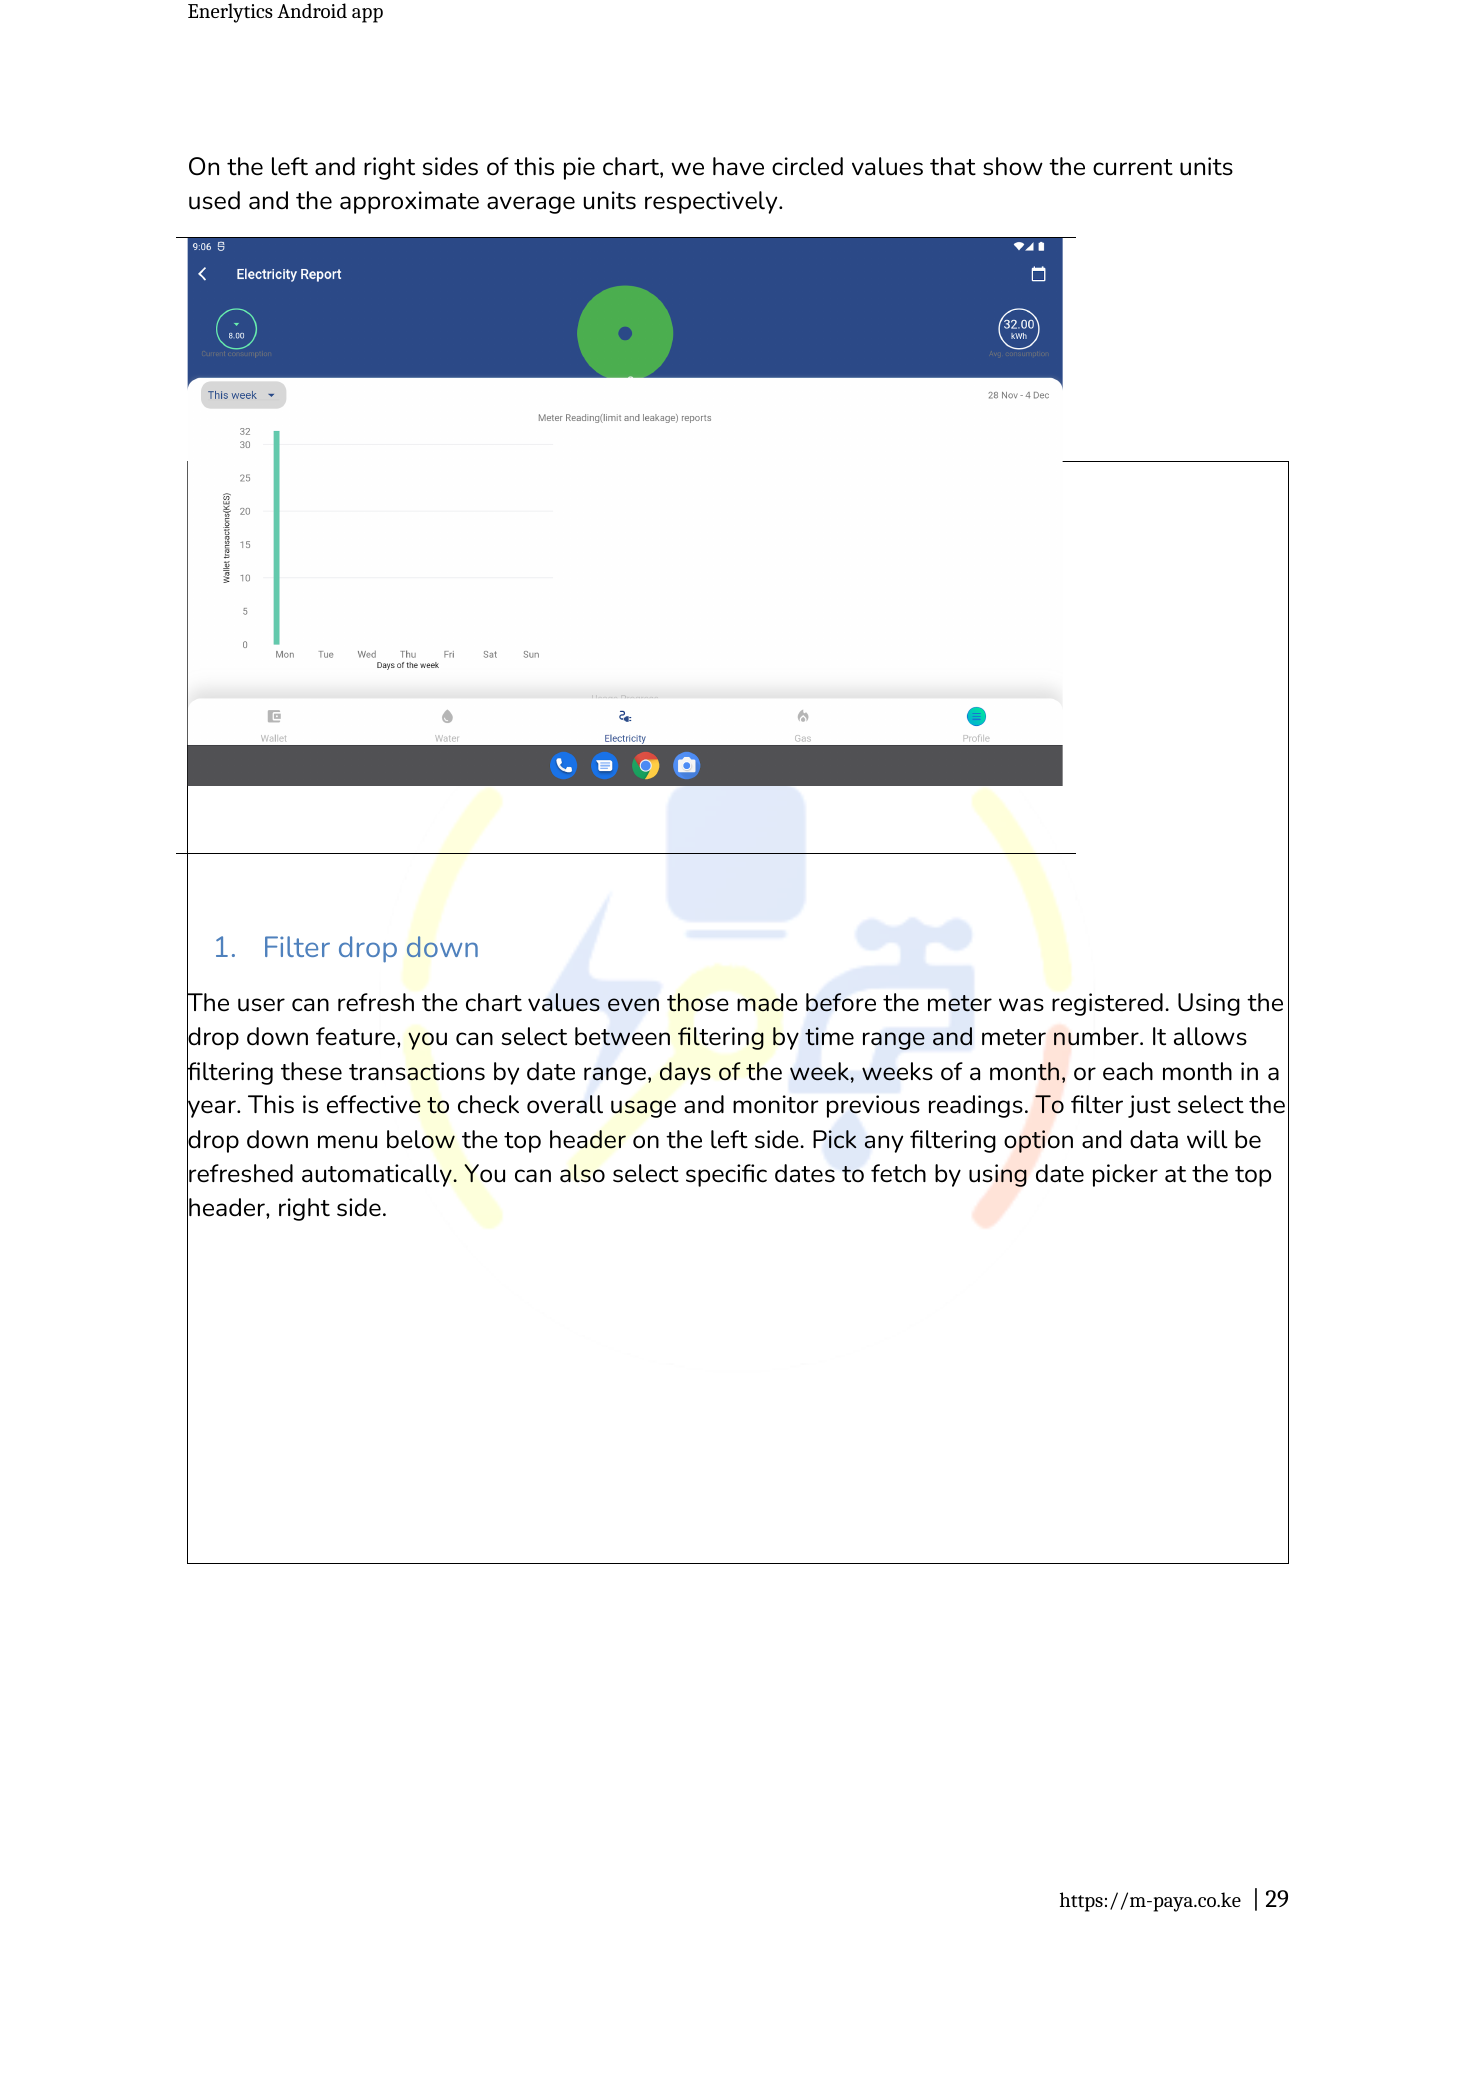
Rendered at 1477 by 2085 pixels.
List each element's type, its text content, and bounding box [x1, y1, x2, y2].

table_header [176, 238, 1076, 853]
subtitle Filter drop down [212, 928, 1289, 968]
text The user can refresh the chart values even those made before the meter was registered. Using the drop down feature, you can select between filtering by time range and meter number. It allows filtering these transactions by date range, days of the week, weeks of a month, or each month in a year. This is effective to check overall usage and monitor previous readings. To filter just select the drop down menu below the top header on the left side. Pick any filtering option and data will be refreshed automatically. You can also select specific dates to fetch by using date picker at the top header, right side. [187, 986, 1289, 1225]
picture [187, 238, 1063, 786]
text On the left and right sides of this pie chart, we have circled values that show the current units used and the approximate average units respectively. [187, 150, 1289, 218]
